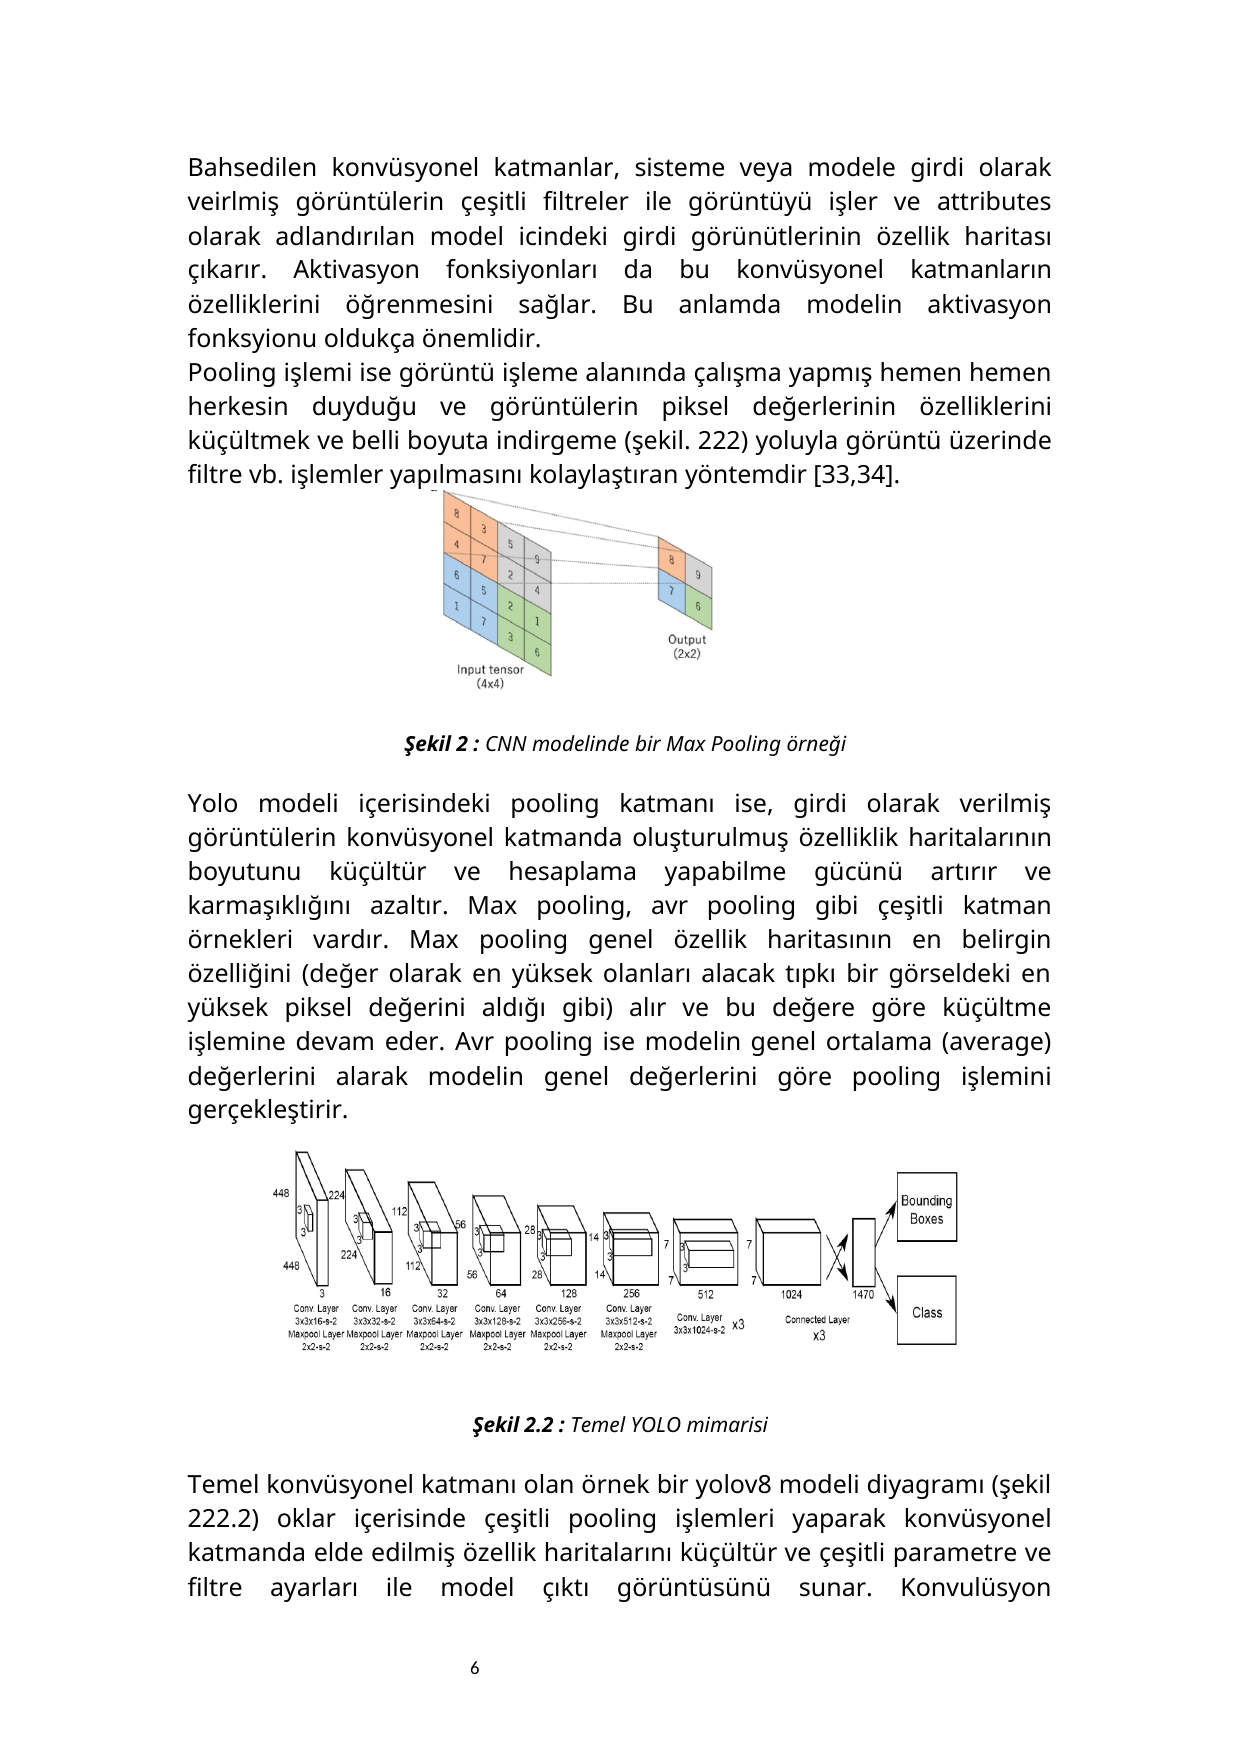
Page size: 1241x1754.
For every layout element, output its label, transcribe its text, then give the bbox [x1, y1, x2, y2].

list Şekil 2 : CNN modelinde bir Max Pooling örneği [187, 729, 1053, 757]
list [187, 150, 1053, 354]
list Pooling işlemi ise görüntü işleme alanında çalışma yapmış hemen hemen herkesin duyduğu ve görüntülerin piksel değerlerinin özelliklerini küçültmek ve belli boyuta indirgeme (şekil. 222) yoluyla görüntü üzerinde filtre vb. işlemler yapılmasını kolaylaştıran yöntemdir [33,34]. [187, 354, 1053, 491]
list Yolo modeli içerisindeki pooling katmanı ise, girdi olarak verilmiş görüntülerin konvüsyonel katmanda oluşturulmuş özelliklik haritalarının boyutunu küçültür ve hesaplama yapabilme gücünü artırır ve karmaşıklığını azaltır. Max pooling, avr pooling gibi çeşitli katman örnekleri vardır. Max pooling genel özellik haritasının en belirgin özelliğini (değer olarak en yüksek olanları alacak tıpkı bir görseldeki en yüksek piksel değerini aldığı gibi) alır ve bu değere göre küçültme işlemine devam eder. Avr pooling ise modelin genel ortalama (average) değerlerini alarak modelin genel değerlerini göre pooling işlemini gerçekleştirir. [187, 786, 1053, 1126]
picture [219, 1126, 1021, 1376]
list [187, 1467, 1053, 1603]
list Şekil 2.2 : Temel YOLO mimarisi [187, 1410, 1053, 1438]
picture [426, 490, 833, 695]
